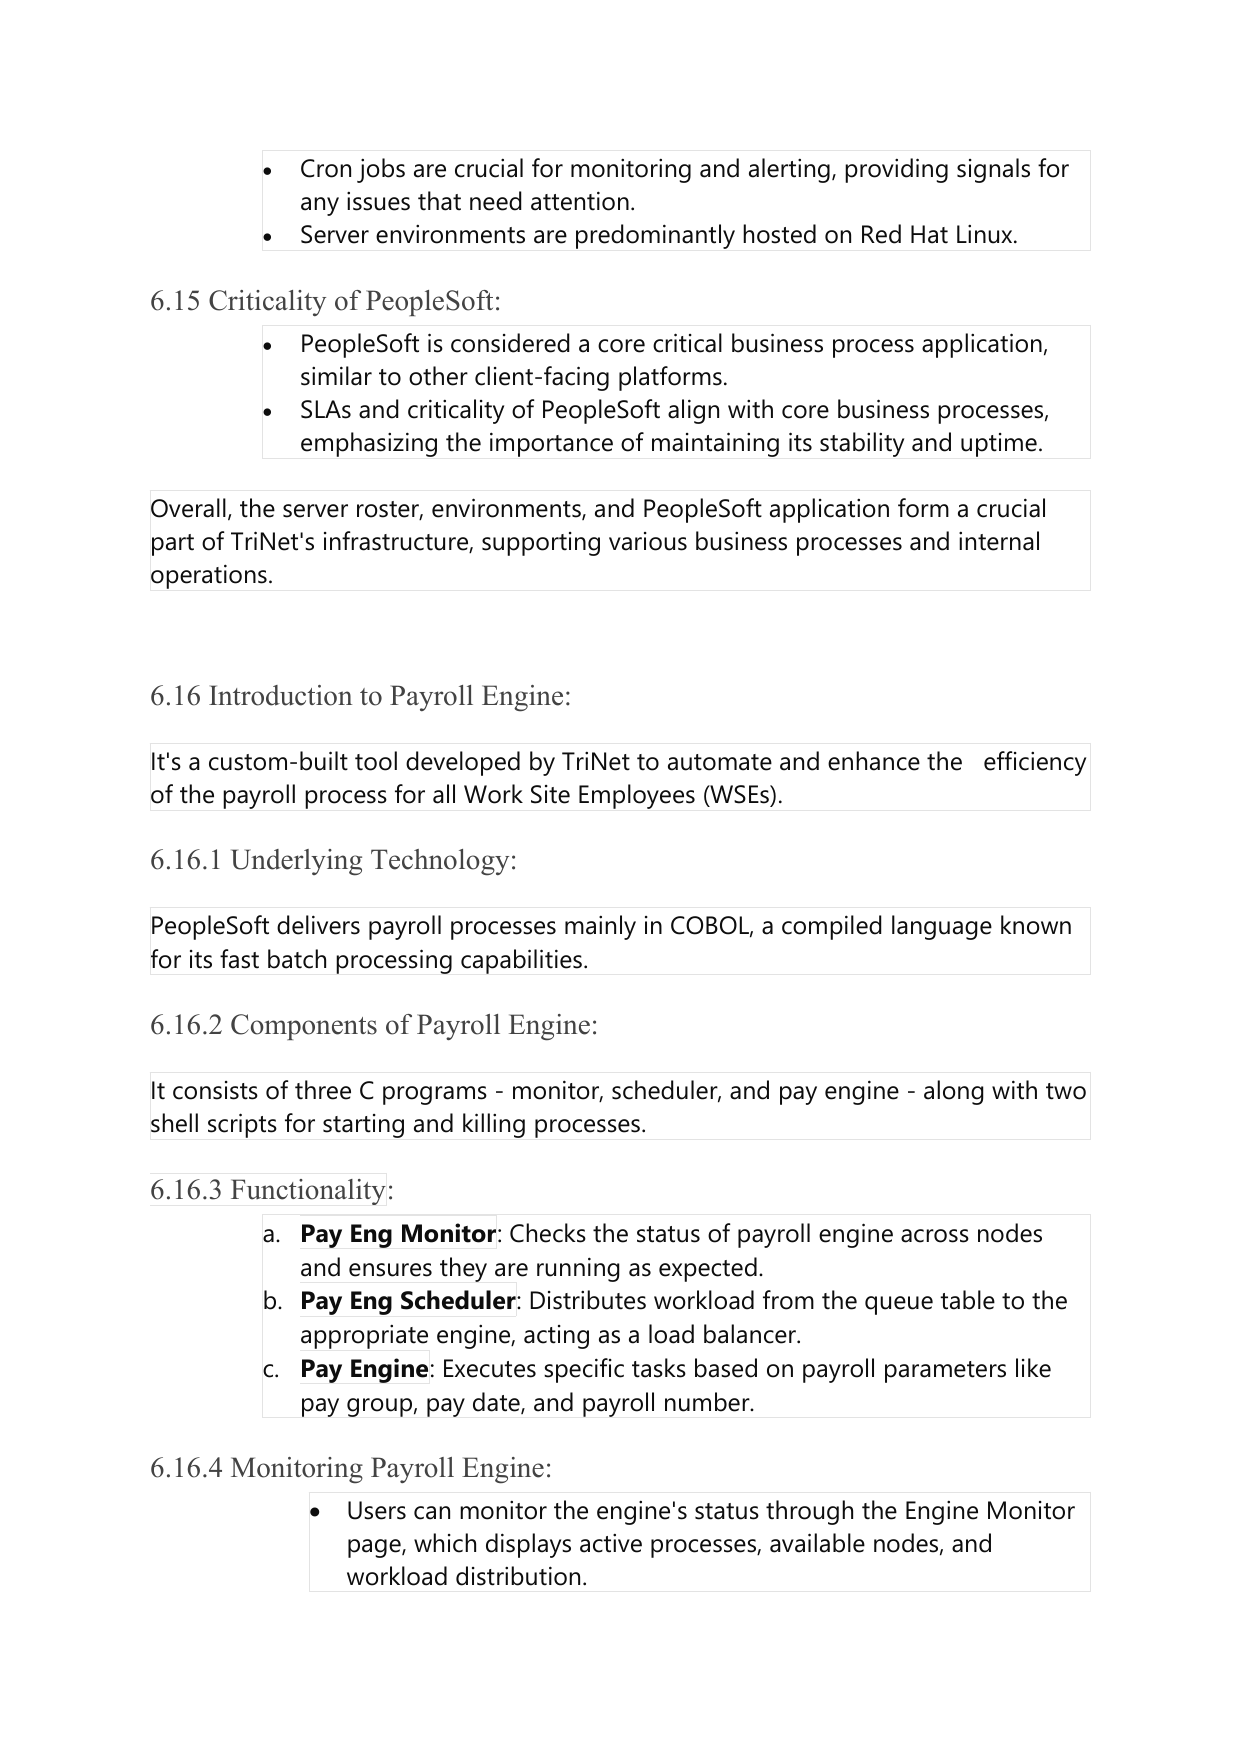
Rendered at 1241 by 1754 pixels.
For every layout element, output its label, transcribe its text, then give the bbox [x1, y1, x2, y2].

text Overall, the server roster, environments, and PeopleSoft application form a crucial part of TriNet's infrastructure, supporting various business processes and internal operations. [151, 491, 1090, 590]
list Cron jobs are crucial for monitoring and alerting, providing signals for any issues that need attention. [263, 151, 1090, 216]
subtitle 6.16.1 Underlying Technology: [150, 844, 1090, 876]
subtitle 6.16.4 Monitoring Payroll Engine: [150, 1451, 1090, 1483]
text PeopleSoft delivers payroll processes mainly in COBOL, a compiled language known for its fast batch processing capabilities. [151, 908, 1090, 974]
list SLAs and criticality of PeopleSoft align with core business processes, emphasizing the importance of maintaining its stability and uptime. [263, 391, 1090, 458]
subtitle 6.15 Criticality of PeopleSoft: [150, 284, 1090, 316]
list Pay Eng Scheduler: Distributes workload from the queue table to the appropriate engine, acting as a load balancer. [263, 1282, 1090, 1349]
text It consists of three C programs - monitor, scheduler, and pay engine - along with two shell scripts for starting and killing processes. [151, 1073, 1090, 1139]
list Users can monitor the engine's status through the Engine Monitor page, which displays active processes, available nodes, and workload distribution. [310, 1493, 1090, 1591]
subtitle 6.16 Introduction to Payroll Engine: [150, 679, 1090, 712]
list Pay Eng Monitor: Checks the status of payroll engine across nodes and ensures they are running as expected. [263, 1215, 1090, 1282]
text It's a custom-built tool developed by TriNet to automate and enhance the efficiency of the payroll process for all Work Site Employees (WSEs). [151, 744, 1090, 810]
subtitle 6.16.3 Functionality: [150, 1174, 386, 1205]
list Server environments are predominantly hosted on Red Hat Linux. [263, 216, 1090, 250]
list PeopleSoft is considered a core critical business process application, similar to other client-facing platforms. [263, 326, 1090, 391]
subtitle 6.16.2 Components of Payroll Engine: [150, 1008, 1090, 1040]
subtitle 6.16.3 Functionality: [387, 1172, 1090, 1206]
list Pay Engine: Executes specific tasks based on payroll parameters like pay group, pay date, and payroll number. [263, 1349, 1090, 1417]
